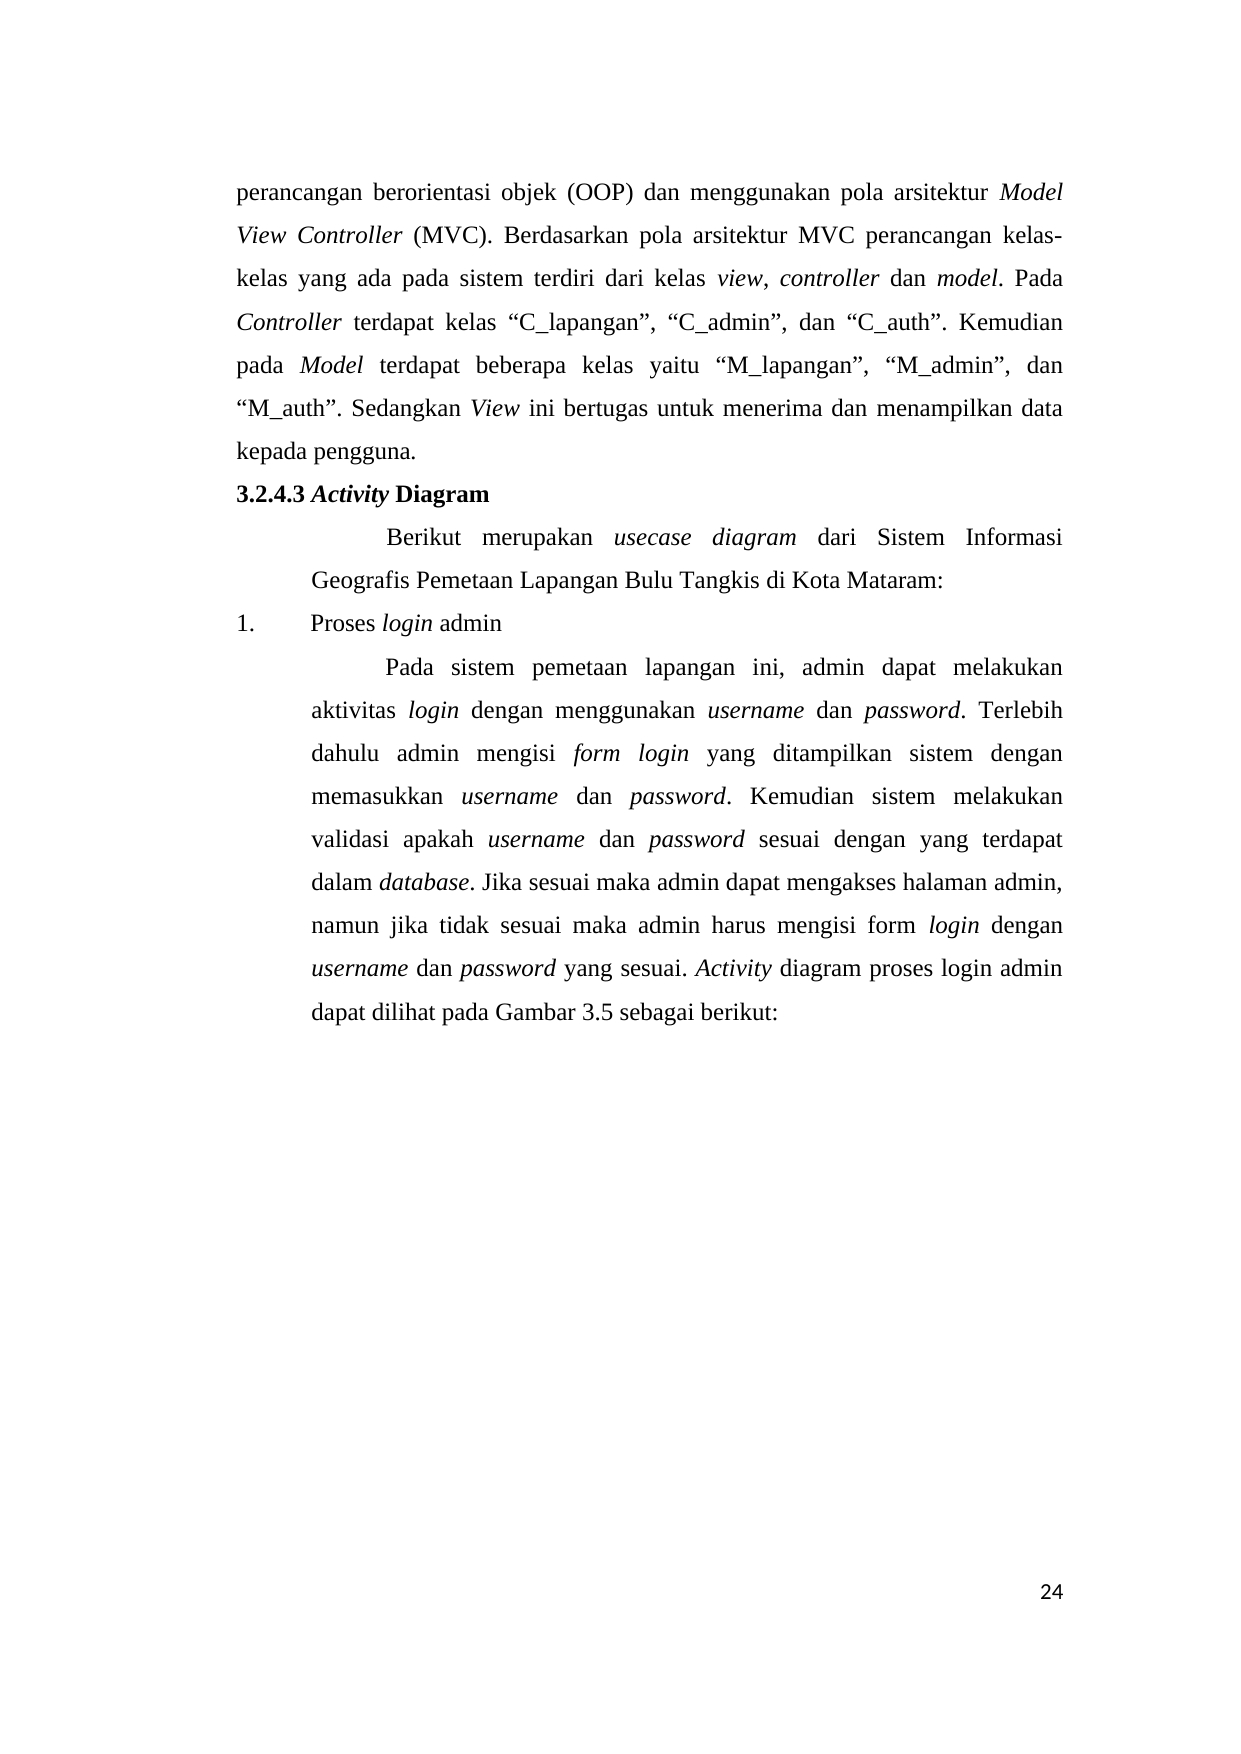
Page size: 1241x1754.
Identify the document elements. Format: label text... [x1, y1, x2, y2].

list Activity Diagram [236, 479, 1063, 508]
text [236, 177, 1063, 465]
list Proses login admin [236, 608, 1063, 637]
text Berikut merupakan usecase diagram dari Sistem Informasi Geografis Pemetaan Lapangan Bulu Tangkis di Kota Mataram: [311, 522, 1063, 594]
text Pada sistem pemetaan lapangan ini, admin dapat melakukan aktivitas login dengan menggunakan username dan password. Terlebih dahulu admin mengisi form login yang ditampilkan sistem dengan memasukkan username dan password. Kemudian sistem melakukan validasi apakah username dan password sesuai dengan yang terdapat dalam database. Jika sesuai maka admin dapat mengakses halaman admin, namun jika tidak sesuai maka admin harus mengisi form login dengan username dan password yang sesuai. Activity diagram proses login admin dapat dilihat pada Gambar 3.5 sebagai berikut: [311, 652, 1063, 1025]
